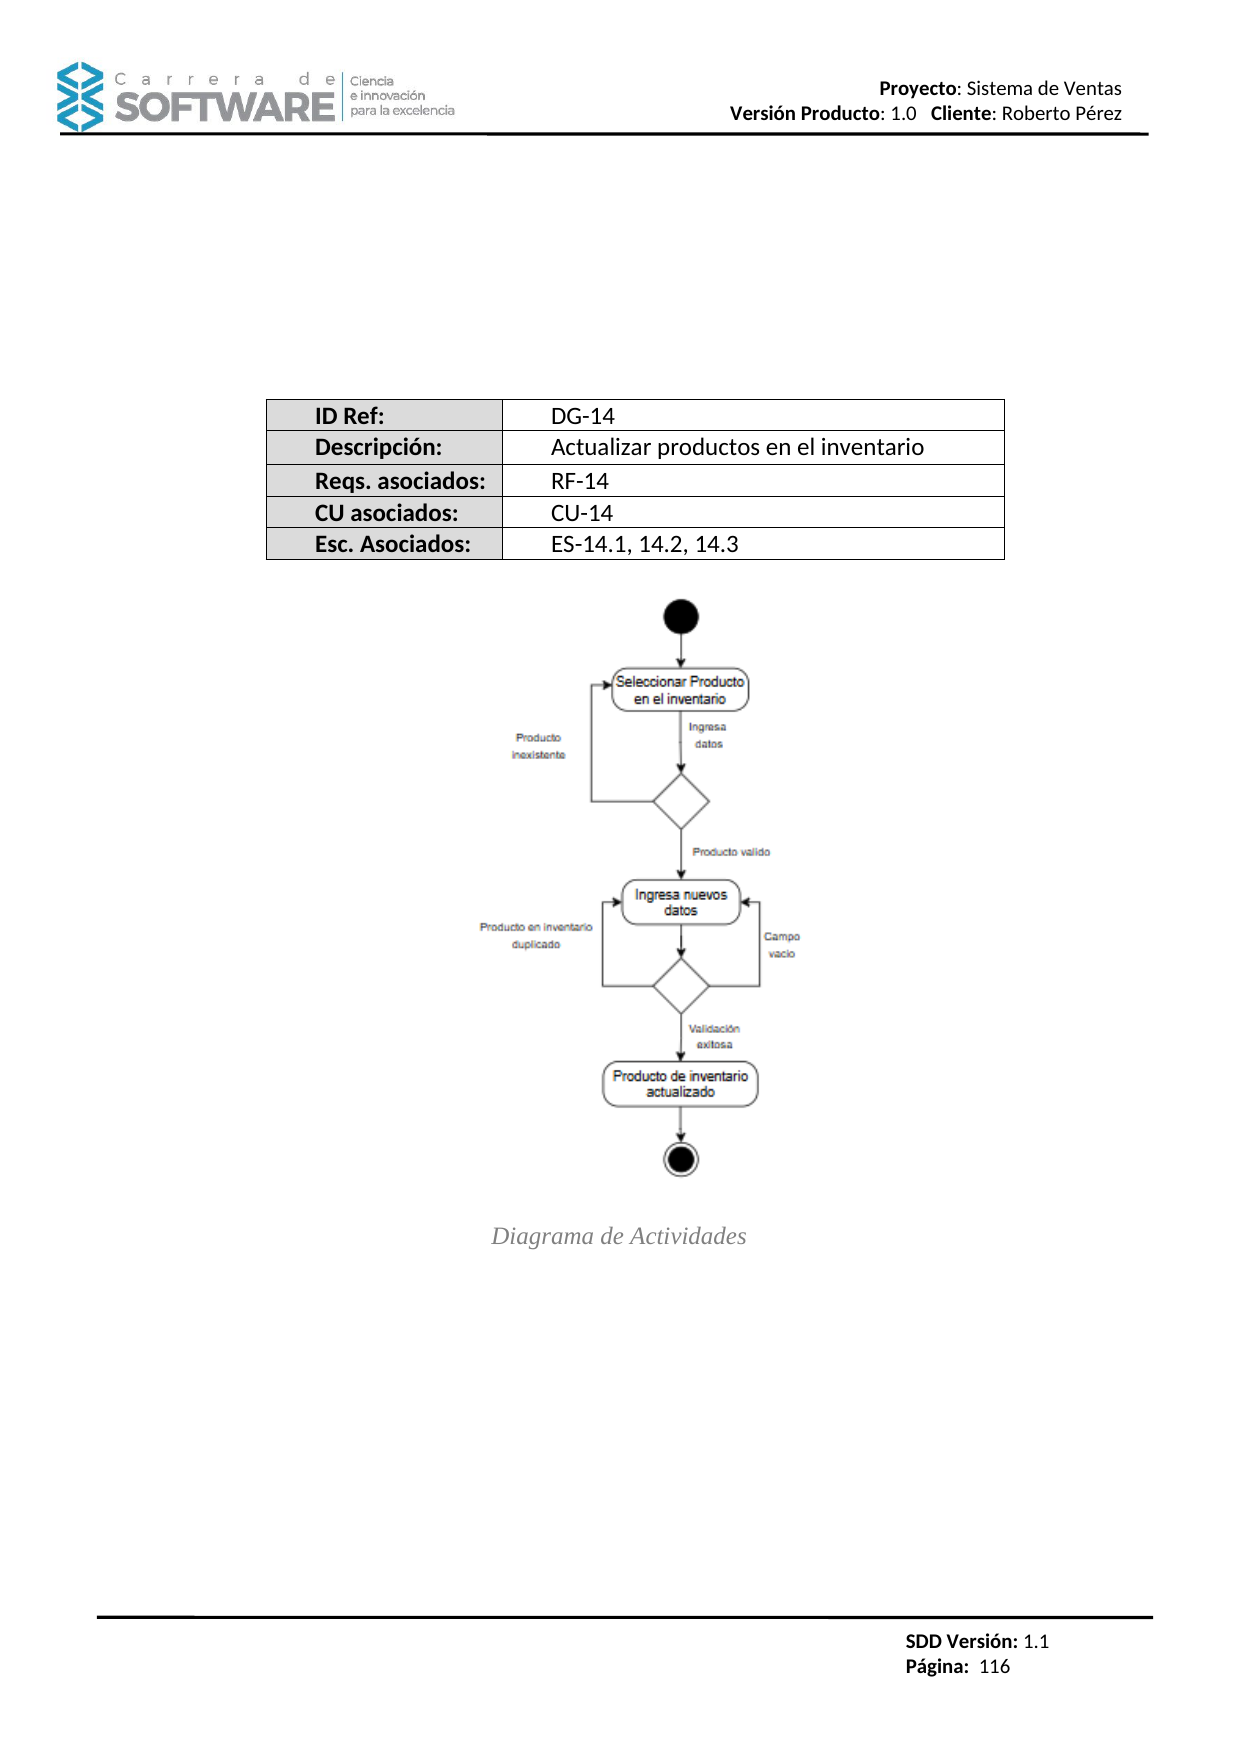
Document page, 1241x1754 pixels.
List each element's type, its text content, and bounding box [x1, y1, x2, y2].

table_cell Reqs. asociados: [267, 465, 502, 496]
table_cell Esc. Asociados: [267, 528, 502, 559]
table_cell RF-14 [503, 465, 1004, 496]
table_header ID Ref: [267, 400, 502, 430]
picture [464, 590, 814, 1191]
text Diagrama de Actividades [118, 1221, 1122, 1250]
picture [46, 46, 461, 154]
table_cell CU asociados: [267, 497, 502, 527]
table_cell Actualizar productos en el inventario [503, 431, 1004, 464]
table_cell ES-14.1, 14.2, 14.3 [503, 528, 1004, 559]
table_cell Descripción: [267, 431, 502, 464]
table_cell CU-14 [503, 497, 1004, 527]
table_header DG-14 [503, 400, 1004, 430]
